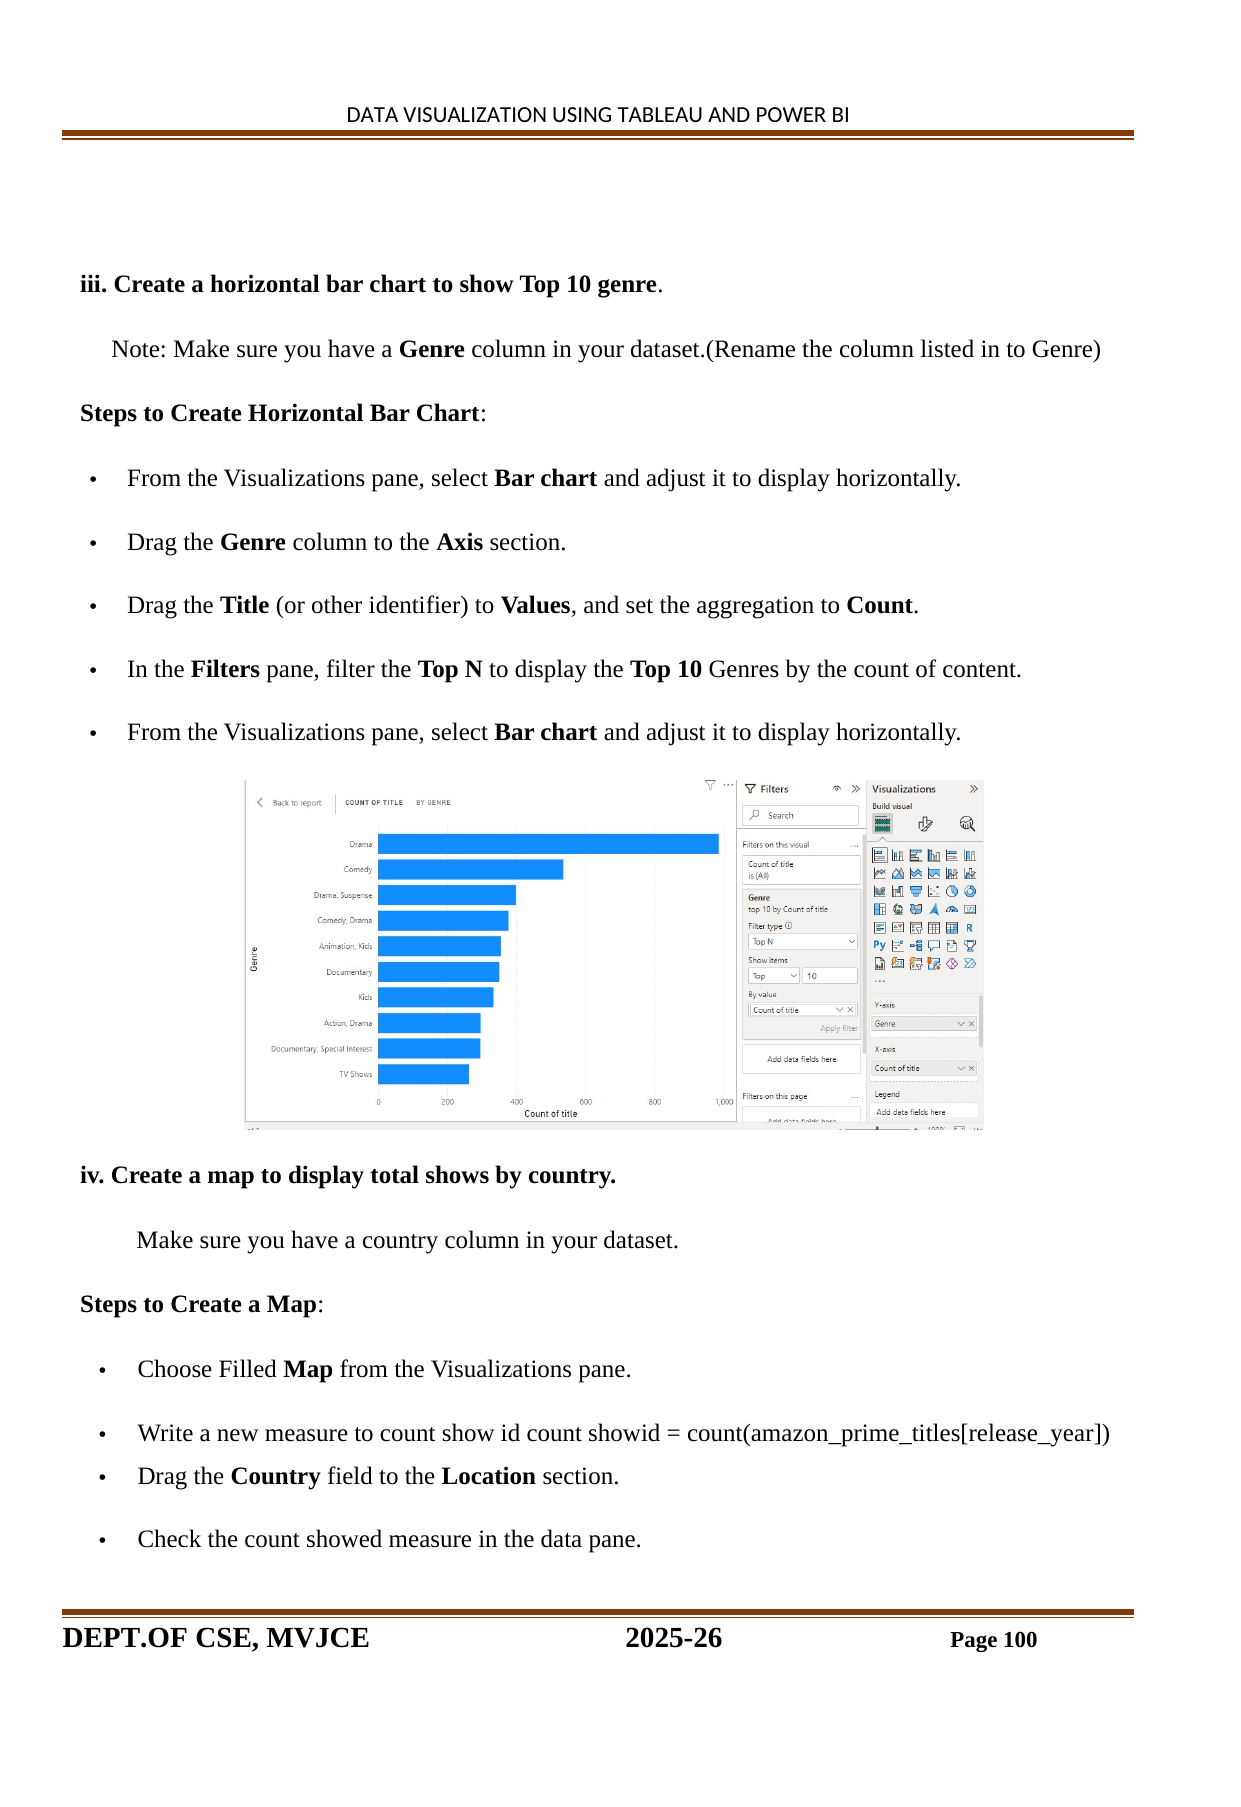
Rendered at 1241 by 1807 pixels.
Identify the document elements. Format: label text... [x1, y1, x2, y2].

text iv. Create a map to display total shows by country. [80, 1160, 1064, 1189]
list Drag the Title (or other identifier) to Values, and set the aggregation to Count. [89, 590, 1122, 619]
list Write a new measure to count show id count showid = count(amazon_prime_titles[release_year]) [89, 1418, 1122, 1447]
list In the Filters pane, filter the Top N to display the Top 10 Genres by the count of content. [89, 654, 1122, 682]
text Steps to Create Horizontal Bar Chart: [80, 398, 1064, 426]
list Drag the Genre column to the Axis section. [89, 527, 1122, 556]
text iii. Create a horizontal bar chart to show Top 10 genre. [80, 269, 1064, 297]
text Note: Make sure you have a Genre column in your dataset.(Rename the column listed in to Genre) [80, 334, 1122, 363]
text Steps to Create a Map: [80, 1289, 1064, 1318]
text Make sure you have a country column in your dataset. [80, 1226, 1122, 1254]
list From the Visualizations pane, select Bar chart and adjust it to display horizontally. [89, 463, 1122, 492]
list Check the count showed measure in the data pane. [89, 1524, 1122, 1553]
list Choose Filled Map from the Visualizations pane. [89, 1354, 1122, 1383]
list Drag the Country field to the Location section. [89, 1461, 1122, 1490]
list From the Visualizations pane, select Bar chart and adjust it to display horizontally. [89, 717, 1122, 746]
picture [243, 780, 984, 1130]
